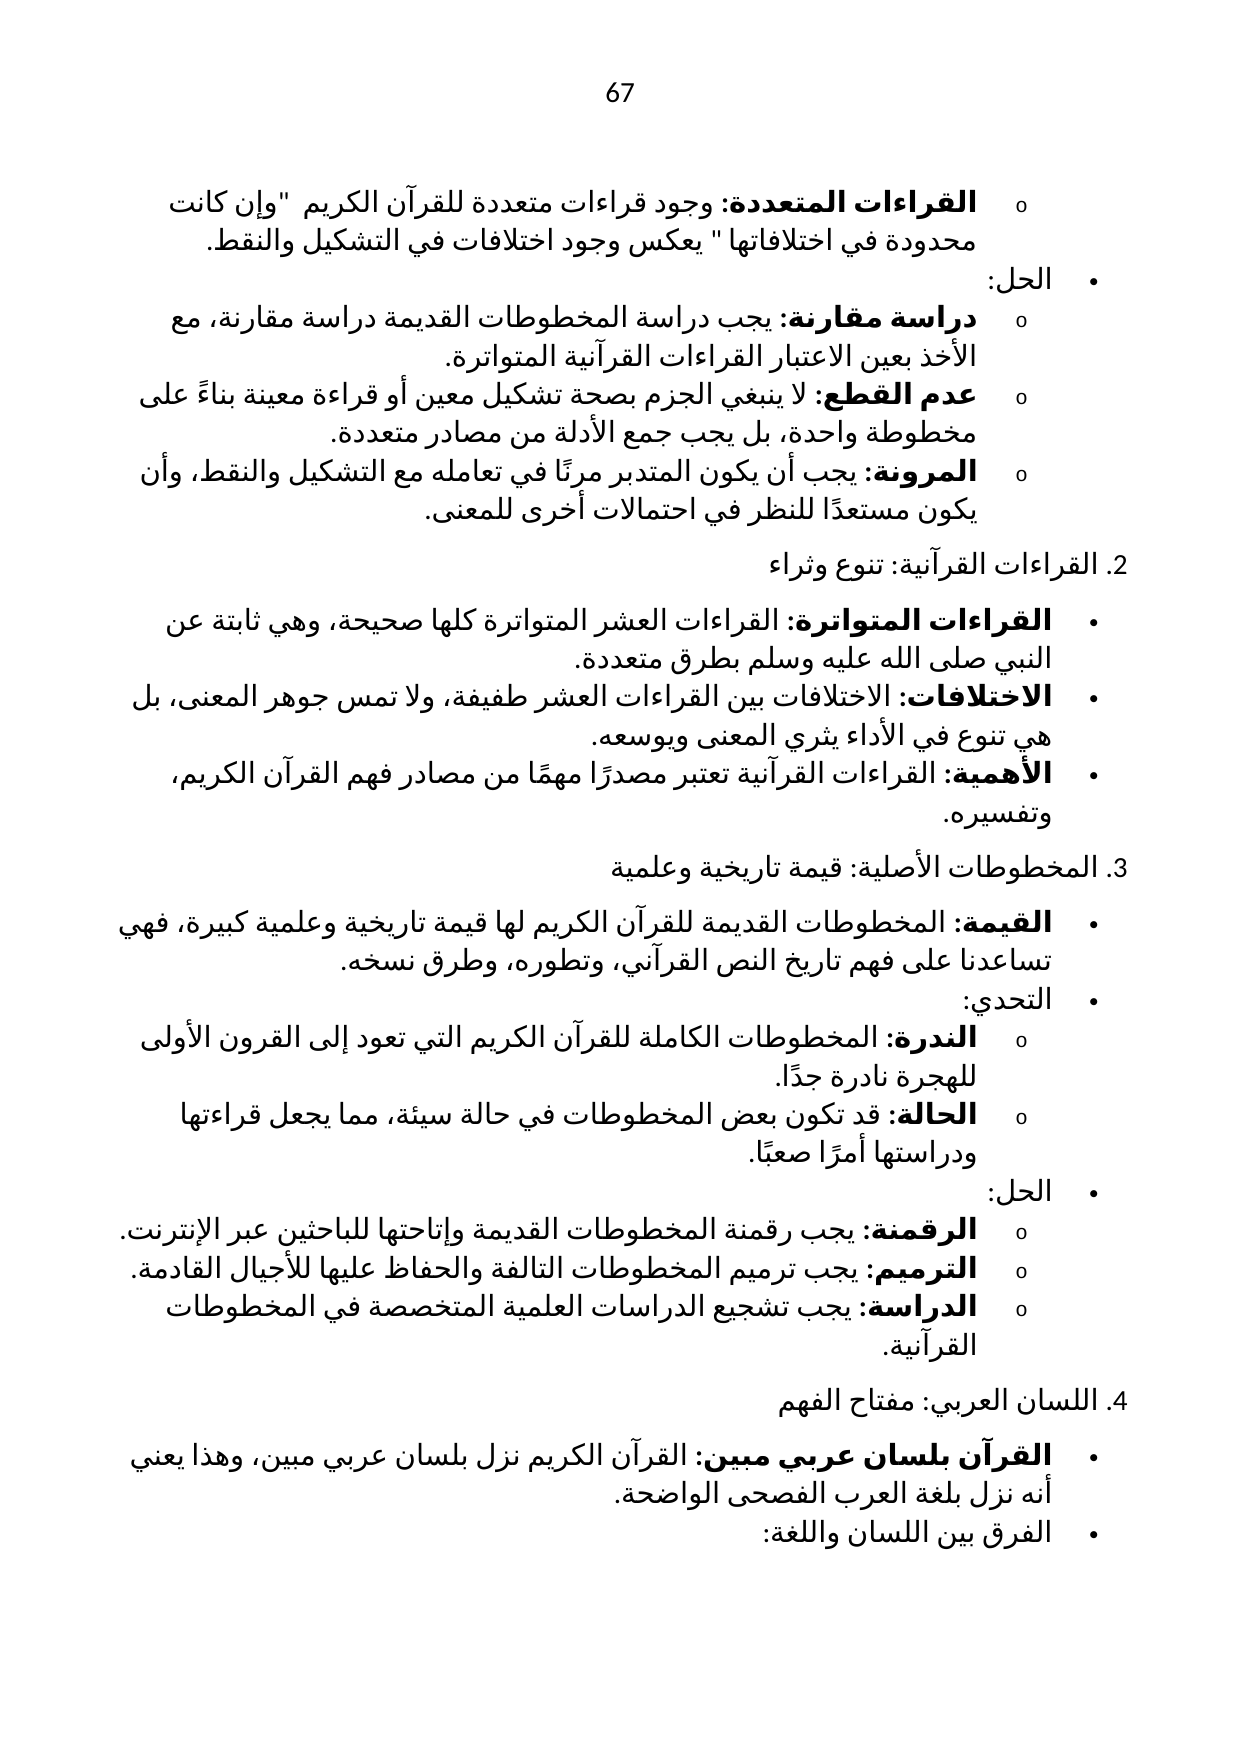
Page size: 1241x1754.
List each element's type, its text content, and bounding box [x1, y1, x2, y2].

list الدراسة: يجب تشجيع الدراسات العلمية المتخصصة في المخطوطات القرآنية. [112, 1288, 1015, 1362]
list الترميم: يجب ترميم المخطوطات التالفة والحفاظ عليها للأجيال القادمة. [112, 1250, 1015, 1286]
list القيمة: المخطوطات القديمة للقرآن الكريم لها قيمة تاريخية وعلمية كبيرة، فهي تساعدنا على فهم تاريخ النص القرآني، وتطوره، وطرق نسخه. [112, 904, 1090, 978]
list الحل: [112, 1173, 1090, 1209]
list الأهمية: القراءات القرآنية تعتبر مصدرًا مهمًا من مصادر فهم القرآن الكريم، وتفسيره. [112, 755, 1090, 829]
list دراسة مقارنة: يجب دراسة المخطوطات القديمة دراسة مقارنة، مع الأخذ بعين الاعتبار القراءات القرآنية المتواترة. [112, 299, 1015, 373]
list عدم القطع: لا ينبغي الجزم بصحة تشكيل معين أو قراءة معينة بناءً على مخطوطة واحدة، بل يجب جمع الأدلة من مصادر متعددة. [112, 376, 1015, 450]
list المرونة: يجب أن يكون المتدبر مرنًا في تعامله مع التشكيل والنقط، وأن يكون مستعدًا للنظر في احتمالات أخرى للمعنى. [112, 453, 1015, 527]
list القراءات المتعددة: وجود قراءات متعددة للقرآن الكريم "وإن كانت محدودة في اختلافاتها " يعكس وجود اختلافات في التشكيل والنقط. [112, 184, 1015, 258]
list الاختلافات: الاختلافات بين القراءات العشر طفيفة، ولا تمس جوهر المعنى، بل هي تنوع في الأداء يثري المعنى ويوسعه. [112, 678, 1090, 752]
text 4. اللسان العربي: مفتاح الفهم [112, 1382, 1128, 1417]
list التحدي: [112, 981, 1090, 1016]
list القرآن بلسان عربي مبين: القرآن الكريم نزل بلسان عربي مبين، وهذا يعني أنه نزل بلغة العرب الفصحى الواضحة. [112, 1437, 1090, 1511]
text 2. القراءات القرآنية: تنوع وثراء [112, 546, 1128, 582]
list الحالة: قد تكون بعض المخطوطات في حالة سيئة، مما يجعل قراءتها ودراستها أمرًا صعبًا. [112, 1096, 1015, 1170]
list الفرق بين اللسان واللغة: [112, 1514, 1090, 1549]
list الندرة: المخطوطات الكاملة للقرآن الكريم التي تعود إلى القرون الأولى للهجرة نادرة جدًا. [112, 1019, 1015, 1093]
text 3. المخطوطات الأصلية: قيمة تاريخية وعلمية [112, 849, 1128, 884]
list الحل: [112, 261, 1090, 296]
list القراءات المتواترة: القراءات العشر المتواترة كلها صحيحة، وهي ثابتة عن النبي صلى الله عليه وسلم بطرق متعددة. [112, 602, 1090, 676]
list الرقمنة: يجب رقمنة المخطوطات القديمة وإتاحتها للباحثين عبر الإنترنت. [112, 1211, 1015, 1247]
